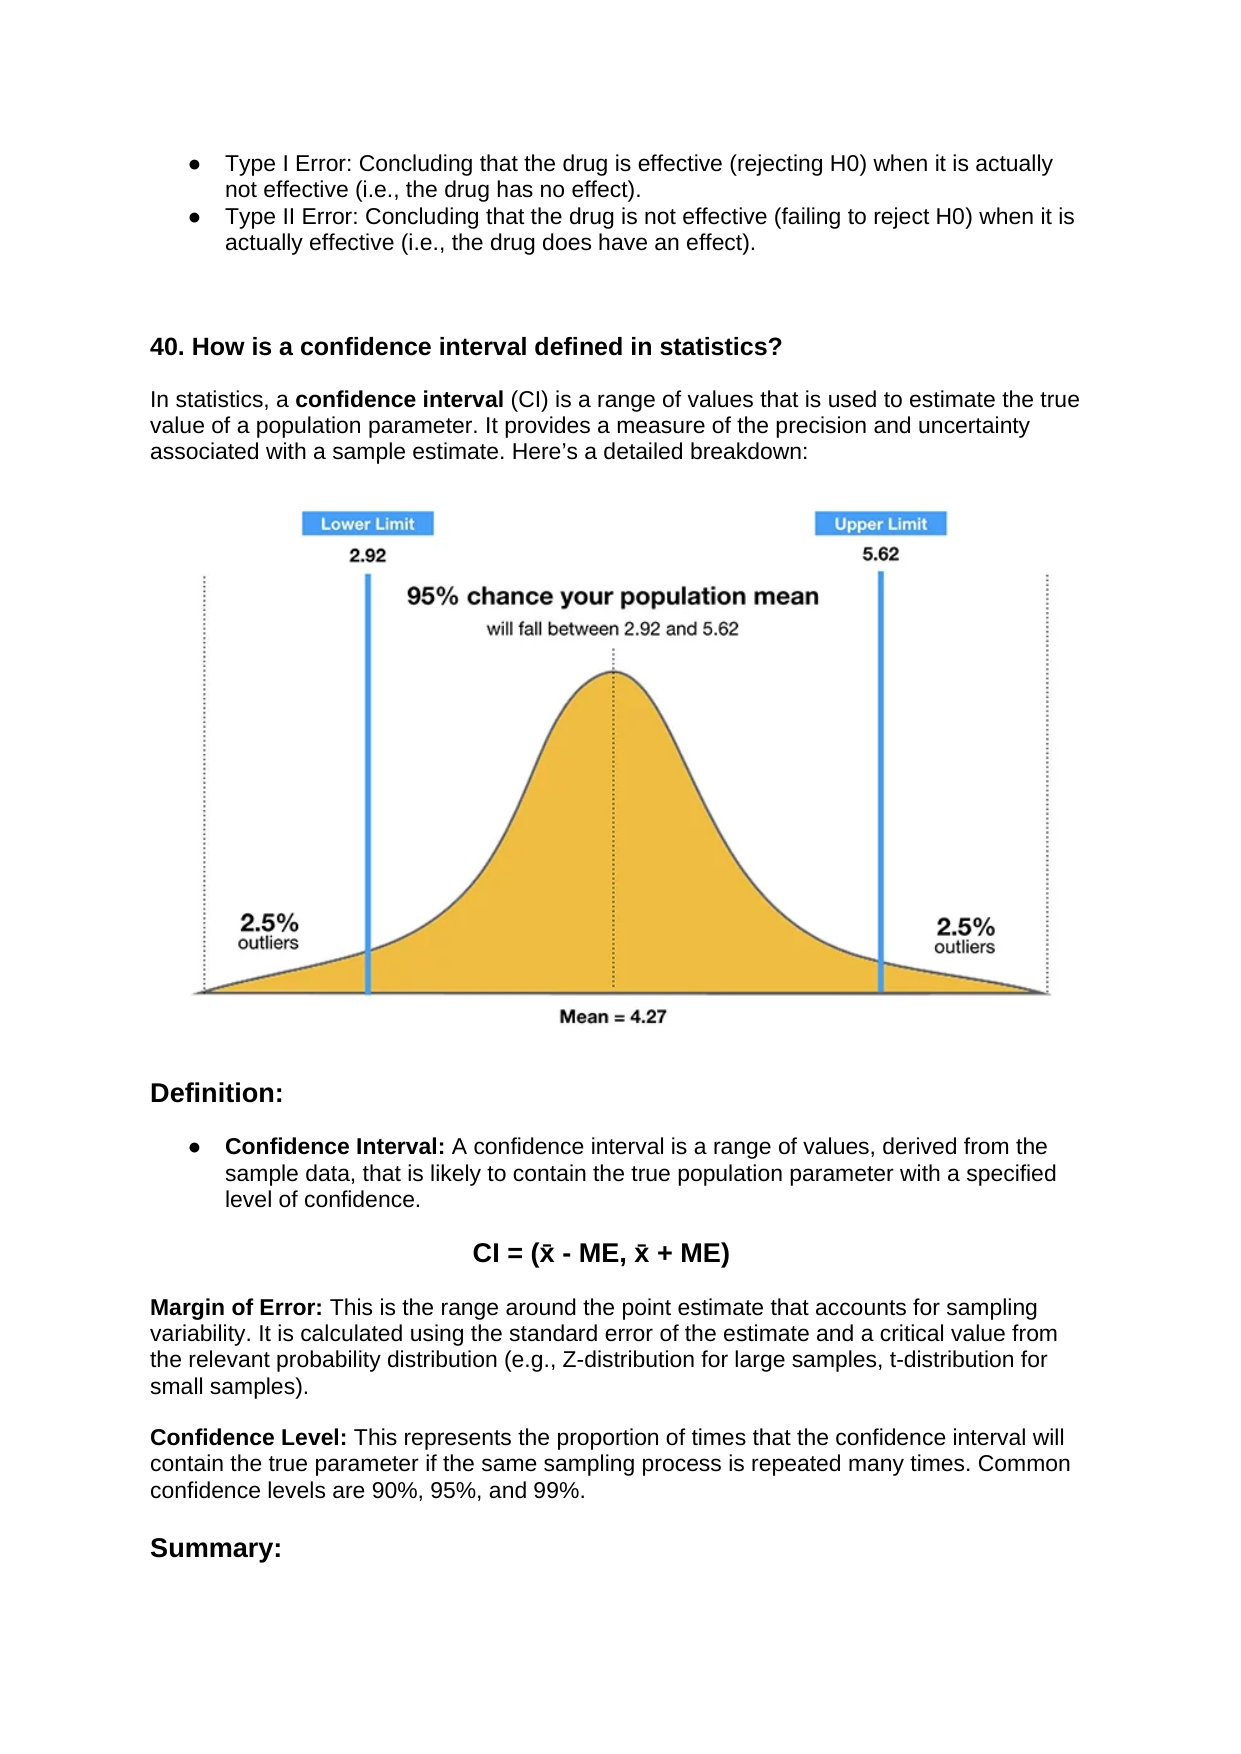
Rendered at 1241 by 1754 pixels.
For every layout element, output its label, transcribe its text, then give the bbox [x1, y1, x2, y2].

text CI = (x̄ - ME, x̄ + ME) [450, 1237, 1090, 1269]
list Type I Error: Concluding that the drug is effective (rejecting H0​) when it is actually not effective (i.e., the drug has no effect). [187, 150, 1090, 203]
text 40. How is a confidence interval defined in statistics? [150, 332, 1090, 361]
subtitle Summary: [150, 1532, 1090, 1563]
text In statistics, a confidence interval (CI) is a range of values that is used to estimate the true value of a population parameter. It provides a measure of the precision and uncertainty associated with a sample estimate. Here’s a detailed breakdown: [150, 386, 1090, 464]
text Confidence Level: This represents the proportion of times that the confidence interval will contain the true parameter if the same sampling process is repeated many times. Common confidence levels are 90%, 95%, and 99%. [150, 1424, 1090, 1503]
list Confidence Interval: A confidence interval is a range of values, derived from the sample data, that is likely to contain the true population parameter with a specified level of confidence. [187, 1133, 1090, 1212]
picture [150, 489, 1091, 1048]
list Type II Error: Concluding that the drug is not effective (failing to reject H0​) when it is actually effective (i.e., the drug does have an effect). [187, 203, 1090, 255]
subtitle Definition: [150, 1077, 1090, 1108]
text Margin of Error: This is the range around the point estimate that accounts for sampling variability. It is calculated using the standard error of the estimate and a critical value from the relevant probability distribution (e.g., Z-distribution for large samples, t-distribution for small samples). [150, 1294, 1090, 1399]
